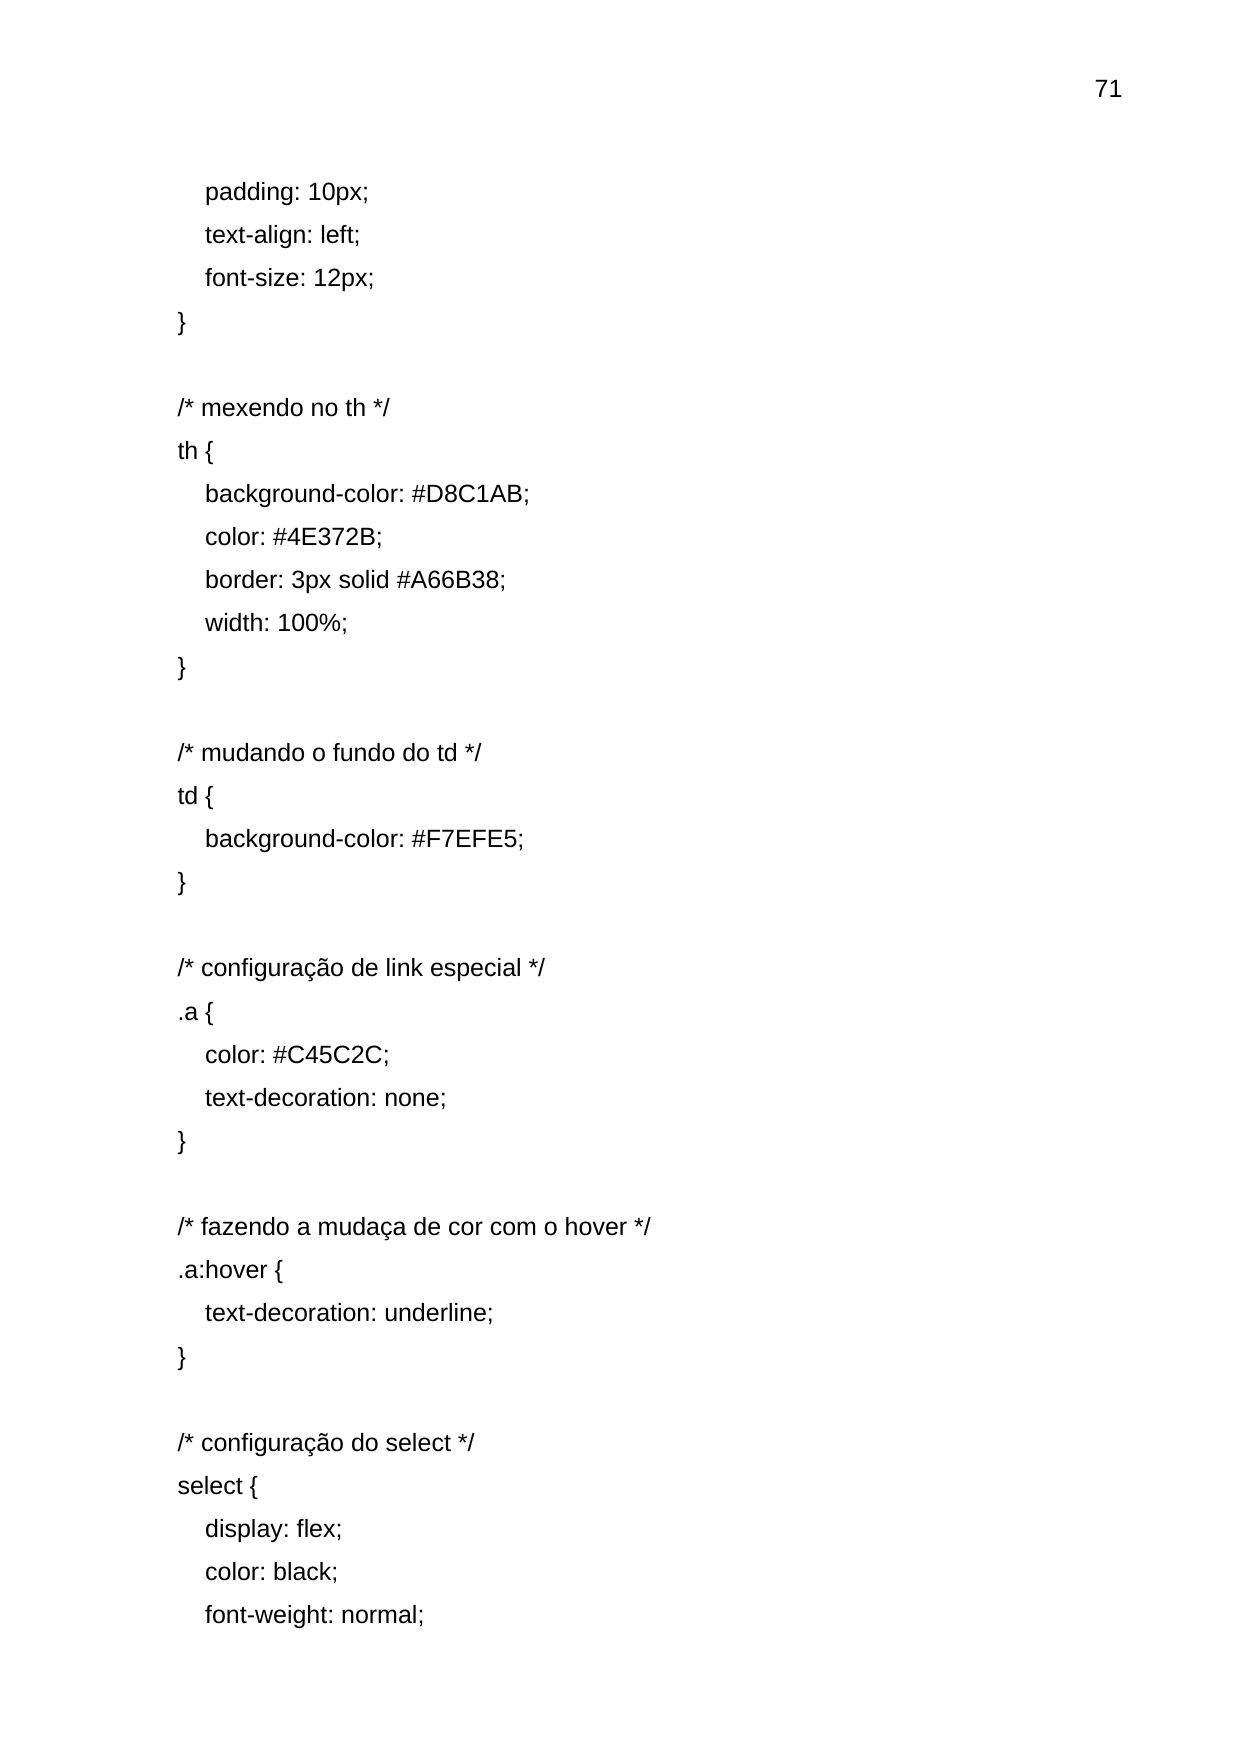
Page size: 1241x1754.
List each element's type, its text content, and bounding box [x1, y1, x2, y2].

text color: black; [177, 1557, 1122, 1586]
text select { [177, 1471, 1122, 1500]
text background-color: #D8C1AB; [177, 479, 1122, 508]
text /* configuração de link especial */ [177, 953, 1122, 982]
text text-decoration: underline; [177, 1298, 1122, 1327]
text font-size: 12px; [177, 263, 1122, 292]
text } [177, 652, 1122, 680]
text background-color: #F7EFE5; [177, 824, 1122, 853]
text } [177, 867, 1122, 896]
text th { [177, 436, 1122, 465]
text display: flex; [177, 1514, 1122, 1543]
text .a { [177, 997, 1122, 1025]
text padding: 10px; [177, 177, 1122, 206]
text } [177, 1126, 1122, 1155]
text color: #C45C2C; [177, 1040, 1122, 1068]
text /* fazendo a mudaça de cor com o hover */ [177, 1212, 1122, 1241]
text color: #4E372B; [177, 522, 1122, 551]
text text-align: left; [177, 220, 1122, 249]
text /* configuração do select */ [177, 1428, 1122, 1457]
text font-weight: normal; [177, 1600, 1122, 1629]
text border: 3px solid #A66B38; [177, 565, 1122, 594]
text /* mudando o fundo do td */ [177, 738, 1122, 767]
text .a:hover { [177, 1255, 1122, 1284]
text width: 100%; [177, 608, 1122, 637]
text } [177, 1342, 1122, 1370]
text /* mexendo no th */ [177, 393, 1122, 422]
text } [177, 307, 1122, 335]
text text-decoration: none; [177, 1083, 1122, 1112]
text td { [177, 781, 1122, 810]
